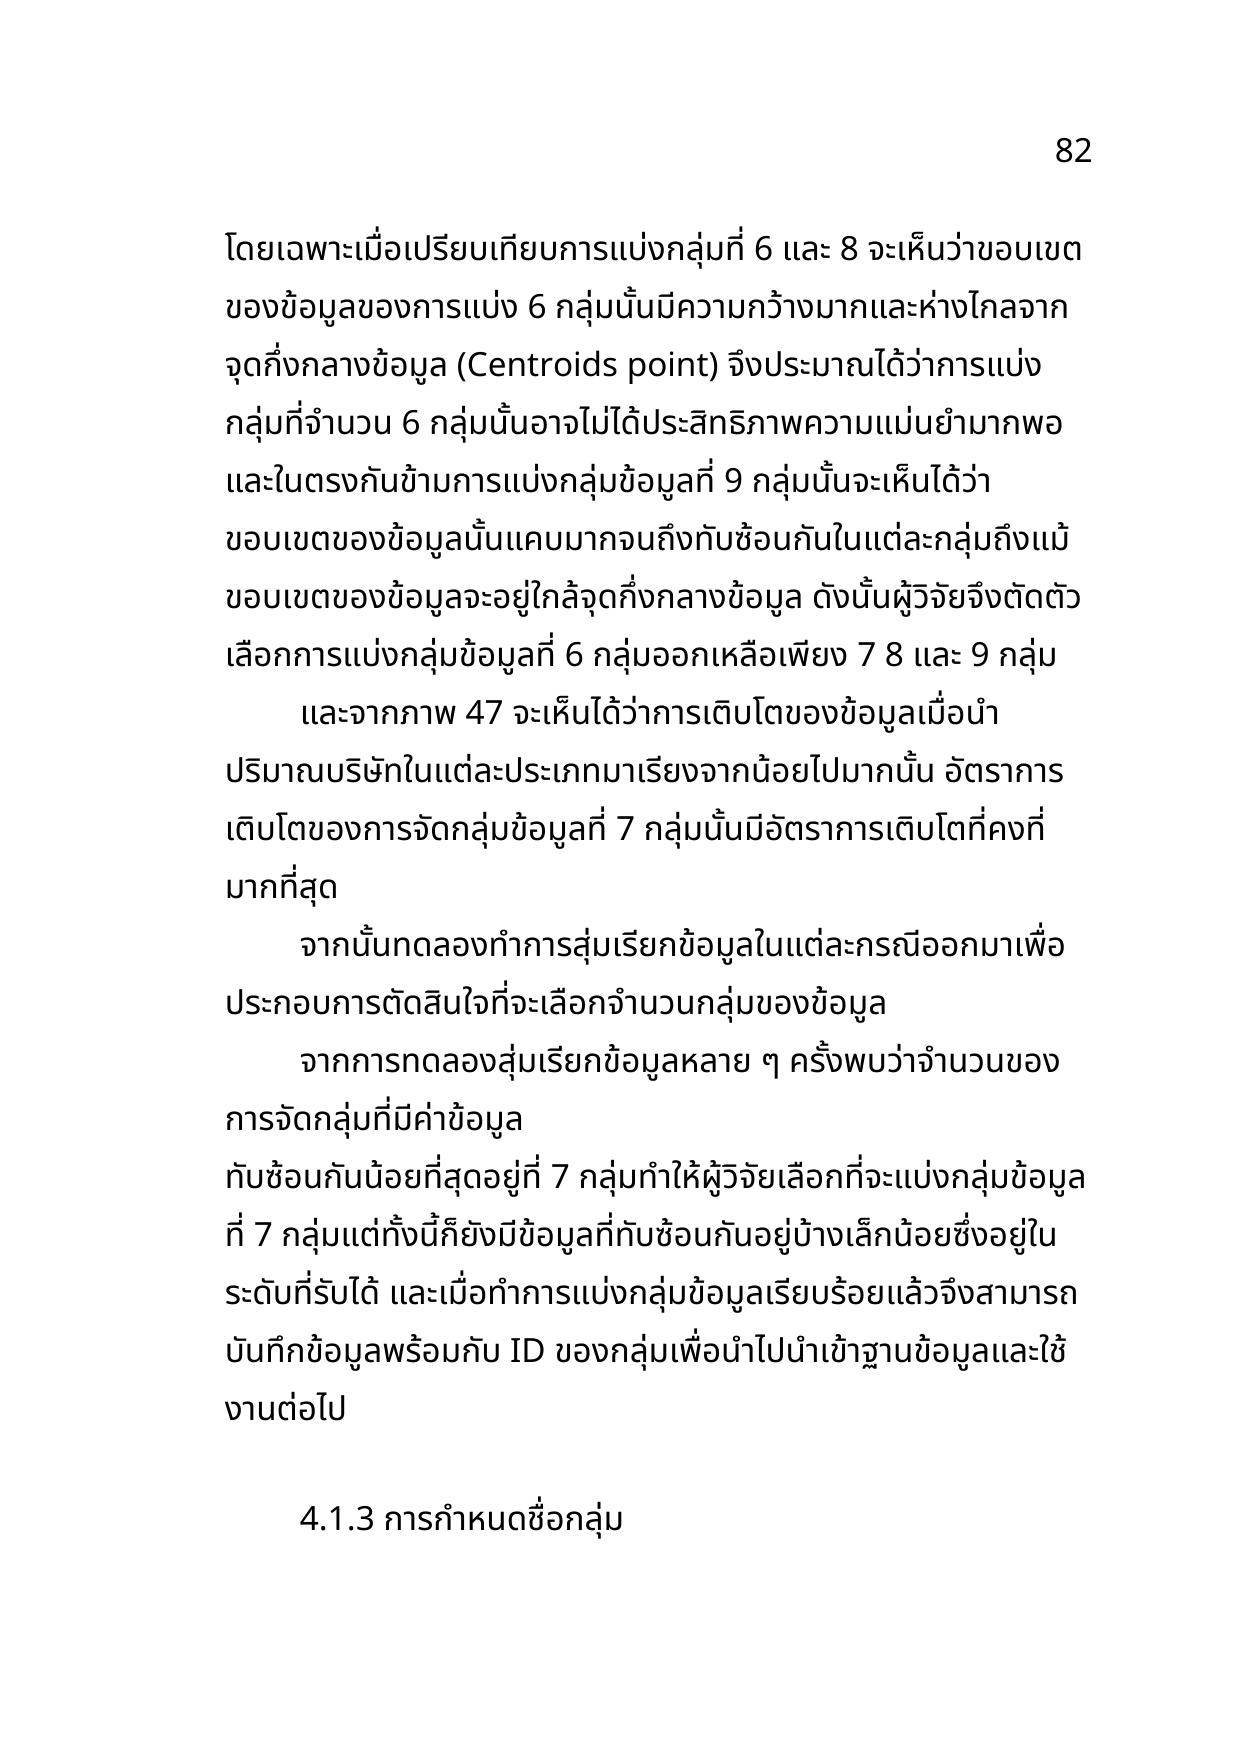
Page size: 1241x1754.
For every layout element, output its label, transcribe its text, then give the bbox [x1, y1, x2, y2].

text จากการทดลองสุ่มเรียกข้อมูลหลาย ๆ ครั้งพบว่าจำนวนของการจัดกลุ่มที่มีค่าข้อมูล ทับซ้อนกันน้อยที่สุดอยู่ที่ 7 กลุ่มทำให้ผู้วิจัยเลือกที่จะแบ่งกลุ่มข้อมูลที่ 7 กลุ่มแต่ทั้งนี้ก็ยังมีข้อมูลที่ทับซ้อนกันอยู่บ้างเล็กน้อยซึ่งอยู่ในระดับที่รับได้ และเมื่อทำการแบ่งกลุ่มข้อมูลเรียบร้อยแล้วจึงสามารถบันทึกข้อมูลพร้อมกับ ID ของกลุ่มเพื่อนำไปนำเข้าฐานข้อมูลและใช้งานต่อไป [224, 1037, 1092, 1436]
text และจากภาพ 47 จะเห็นได้ว่าการเติบโตของข้อมูลเมื่อนำปริมาณบริษัทในแต่ละประเภทมาเรียงจากน้อยไปมากนั้น อัตราการเติบโตของการจัดกลุ่มข้อมูลที่ 7 กลุ่มนั้นมีอัตราการเติบโตที่คงที่มากที่สุด [224, 689, 1092, 914]
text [224, 224, 1092, 682]
text 4.1.3 การกำหนดชื่อกลุ่ม [224, 1495, 1092, 1546]
text จากนั้นทดลองทำการสุ่มเรียกข้อมูลในแต่ละกรณีออกมาเพื่อประกอบการตัดสินใจที่จะเลือกจำนวนกลุ่มของข้อมูล [224, 921, 1092, 1029]
